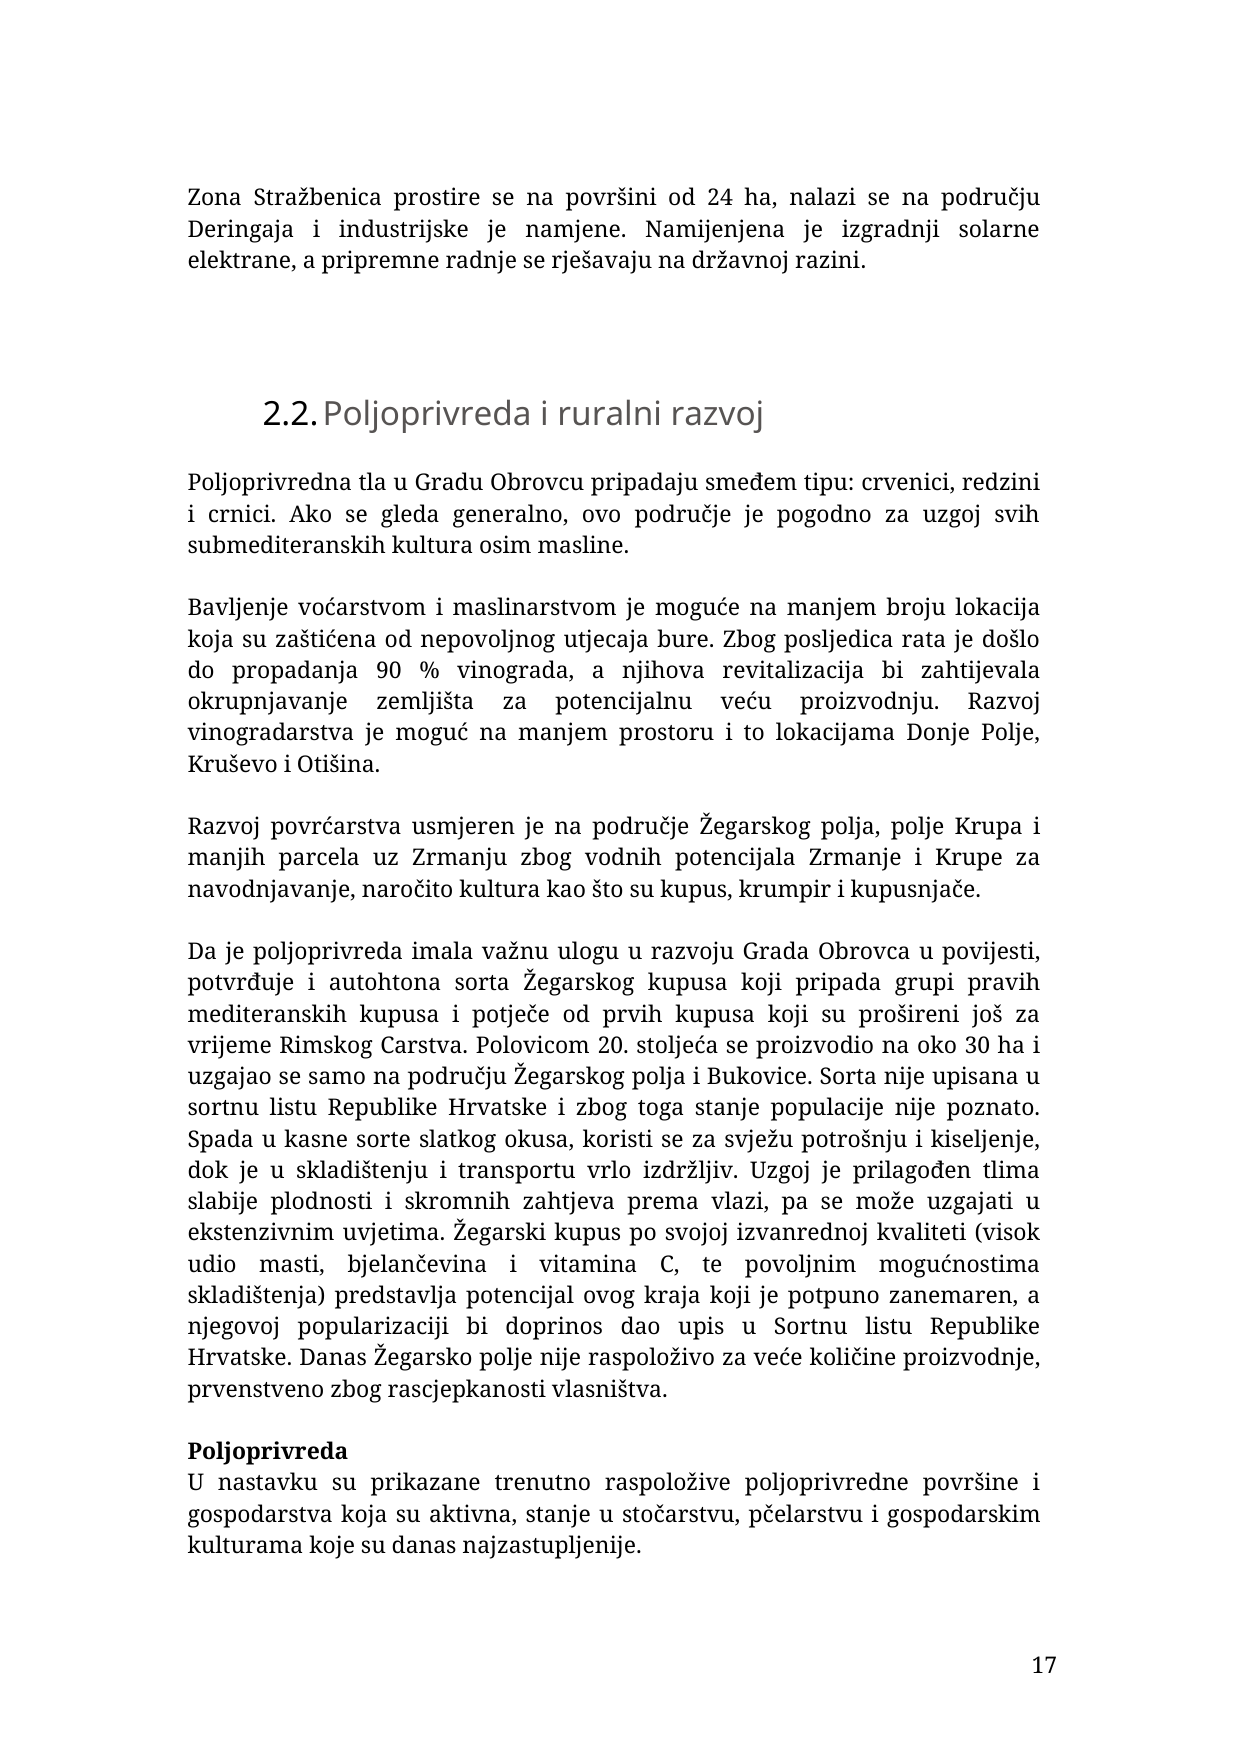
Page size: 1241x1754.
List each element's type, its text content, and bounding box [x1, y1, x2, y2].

text Zona Stražbenica prostire se na površini od 24 ha, nalazi se na području Deringaja i industrijske je namjene. Namijenjena je izgradnji solarne elektrane, a pripremne radnje se rješavaju na državnoj razini. [187, 181, 1041, 275]
text U nastavku su prikazane trenutno raspoložive poljoprivredne površine i gospodarstva koja su aktivna, stanje u stočarstvu, pčelarstvu i gospodarskim kulturama koje su danas najzastupljenije. [187, 1466, 1041, 1560]
text Poljoprivreda [187, 1435, 1041, 1466]
text Poljoprivredna tla u Gradu Obrovcu pripadaju smeđem tipu: crvenici, redzini i crnici. Ako se gleda generalno, ovo područje je pogodno za uzgoj svih submediteranskih kultura osim masline. [187, 466, 1041, 560]
text Razvoj povrćarstva usmjeren je na područje Žegarskog polja, polje Krupa i manjih parcela uz Zrmanju zbog vodnih potencijala Zrmanje i Krupe za navodnjavanje, naročito kultura kao što su kupus, krumpir i kupusnjače. [187, 810, 1041, 904]
subtitle Poljoprivreda i ruralni razvoj [262, 389, 1041, 435]
text Bavljenje voćarstvom i maslinarstvom je moguće na manjem broju lokacija koja su zaštićena od nepovoljnog utjecaja bure. Zbog posljedica rata je došlo do propadanja 90 % vinograda, a njihova revitalizacija bi zahtijevala okrupnjavanje zemljišta za potencijalnu veću proizvodnju. Razvoj vinogradarstva je moguć na manjem prostoru i to lokacijama Donje Polje, Kruševo i Otišina. [187, 591, 1041, 779]
text Da je poljoprivreda imala važnu ulogu u razvoju Grada Obrovca u povijesti, potvrđuje i autohtona sorta Žegarskog kupusa koji pripada grupi pravih mediteranskih kupusa i potječe od prvih kupusa koji su prošireni još za vrijeme Rimskog Carstva. Polovicom 20. stoljeća se proizvodio na oko 30 ha i uzgajao se samo na području Žegarskog polja i Bukovice. Sorta nije upisana u sortnu listu Republike Hrvatske i zbog toga stanje populacije nije poznato. Spada u kasne sorte slatkog okusa, koristi se za svježu potrošnju i kiseljenje, dok je u skladištenju i transportu vrlo izdržljiv. Uzgoj je prilagođen tlima slabije plodnosti i skromnih zahtjeva prema vlazi, pa se može uzgajati u ekstenzivnim uvjetima. Žegarski kupus po svojoj izvanrednoj kvaliteti (visok udio masti, bjelančevina i vitamina C, te povoljnim mogućnostima skladištenja) predstavlja potencijal ovog kraja koji je potpuno zanemaren, a njegovoj popularizaciji bi doprinos dao upis u Sortnu listu Republike Hrvatske. Danas Žegarsko polje nije raspoloživo za veće količine proizvodnje, prvenstveno zbog rascjepkanosti vlasništva. [187, 935, 1041, 1404]
